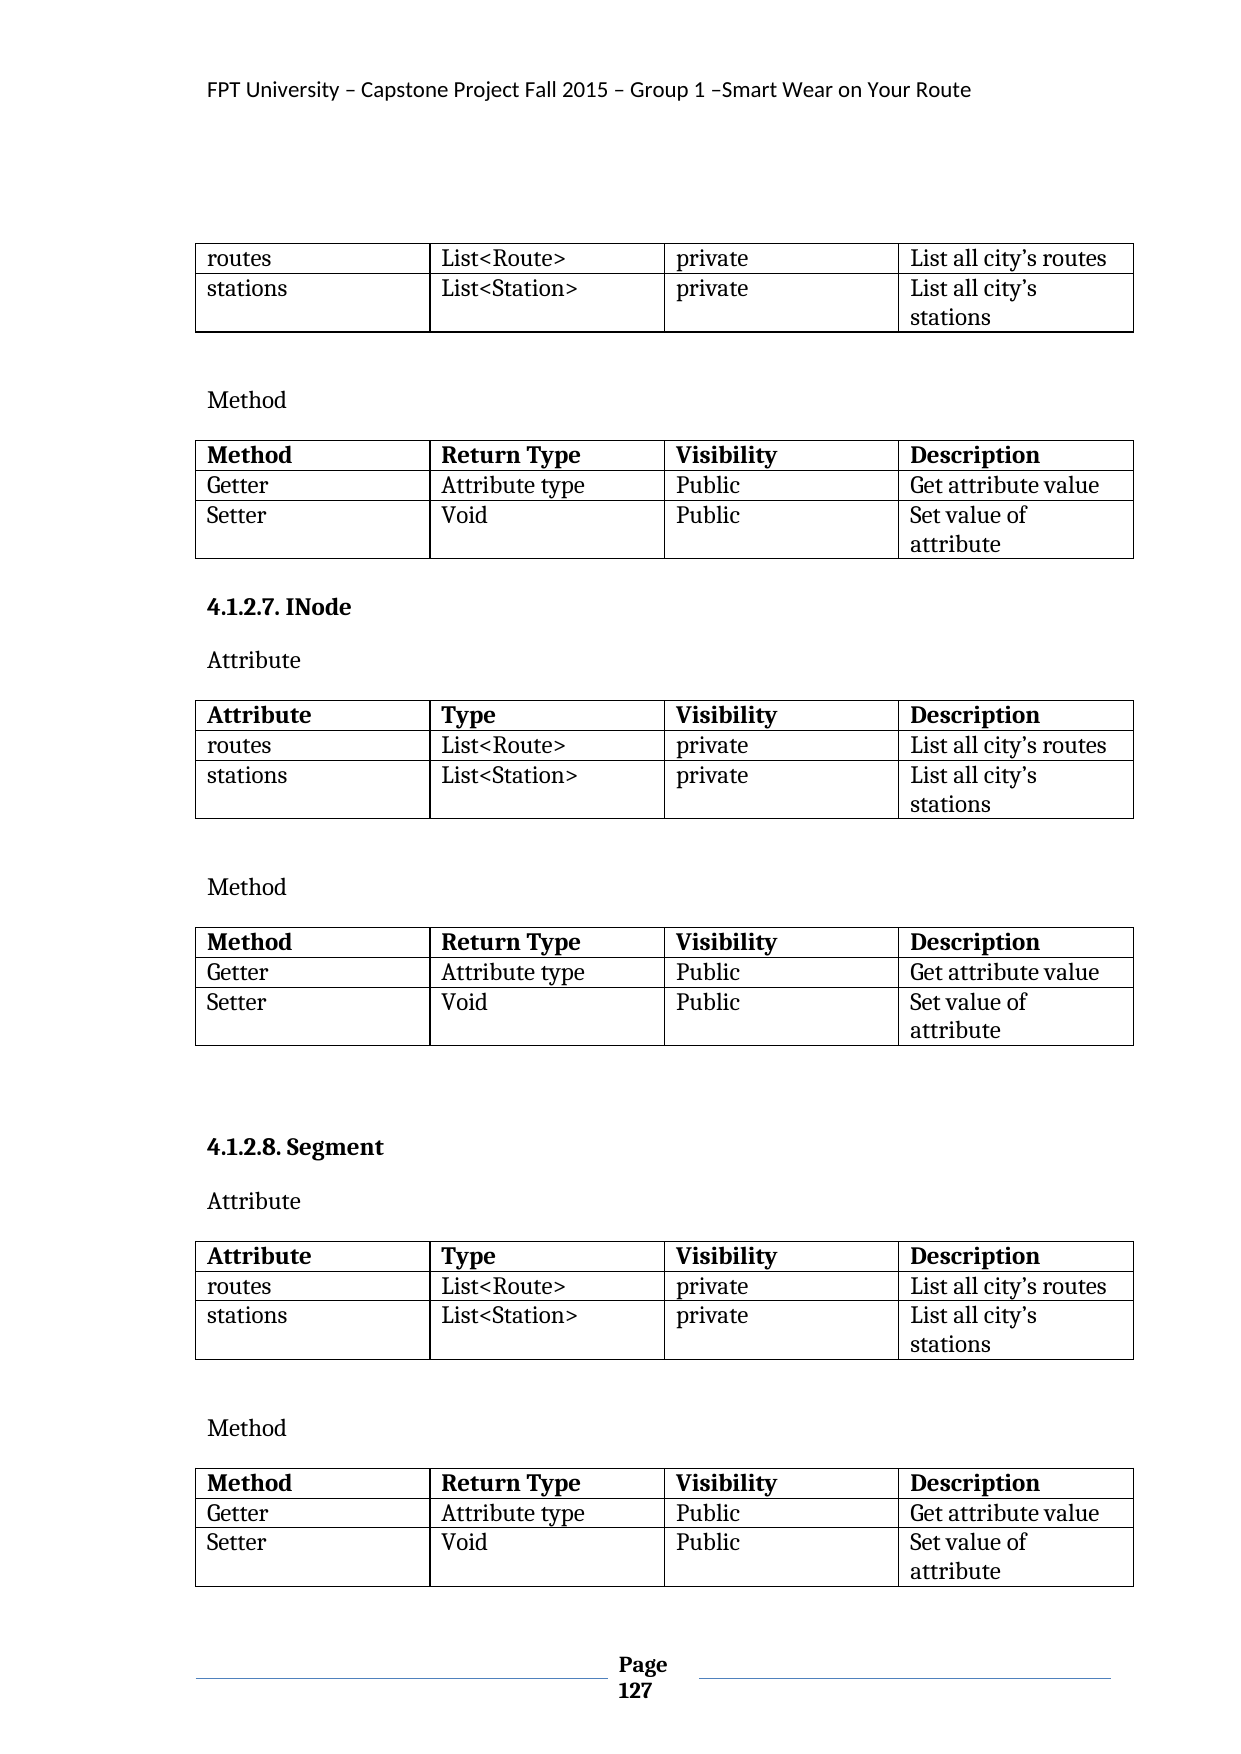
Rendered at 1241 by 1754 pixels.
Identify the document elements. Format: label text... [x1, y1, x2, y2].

table_header Visibility [665, 441, 898, 470]
table_header Description [899, 928, 1133, 957]
table_cell Public [665, 1499, 898, 1527]
table_cell List all city’s stations [899, 1301, 1133, 1359]
table_header Description [899, 1469, 1133, 1497]
table_cell Void [431, 1528, 664, 1586]
table_cell Attribute type [431, 958, 664, 987]
table_cell Public [665, 501, 898, 558]
table_header Type [431, 701, 664, 730]
table_cell private [665, 1272, 898, 1300]
table_header Visibility [665, 1469, 898, 1497]
table_cell private [665, 731, 898, 760]
table_header Method [196, 1469, 429, 1497]
table_cell Set value of attribute [899, 988, 1133, 1045]
table_cell Public [665, 988, 898, 1045]
table_header Visibility [665, 928, 898, 957]
table_cell Getter [196, 1499, 429, 1527]
table_cell Setter [196, 501, 429, 558]
table_header Visibility [665, 701, 898, 730]
table_header Return Type [431, 441, 664, 470]
table_cell routes [196, 731, 429, 760]
text Method [207, 386, 1122, 415]
table_cell private [665, 1301, 898, 1359]
text 4.1.2.7. INode [207, 592, 1122, 621]
table_header Description [899, 701, 1133, 730]
table_cell Get attribute value [899, 471, 1133, 500]
table_header Description [899, 1242, 1133, 1271]
table_cell private [665, 761, 898, 818]
table_cell Public [665, 471, 898, 500]
table_cell List all city’s routes [899, 731, 1133, 760]
table_header Attribute [196, 701, 429, 730]
text 4.1.2.8. Segment [207, 1133, 1122, 1162]
table_cell List<Station> [431, 761, 664, 818]
table_header Description [899, 441, 1133, 470]
table_cell List<Station> [431, 1301, 664, 1359]
table_cell stations [196, 274, 429, 331]
table_header Type [431, 1242, 664, 1271]
table_cell stations [196, 1301, 429, 1359]
table_header Method [196, 928, 429, 957]
table_cell Getter [196, 471, 429, 500]
table_cell Public [665, 1528, 898, 1586]
table_header Return Type [431, 1469, 664, 1497]
table_cell List<Route> [431, 244, 664, 273]
table_cell Public [665, 958, 898, 987]
table_cell Setter [196, 988, 429, 1045]
table_cell private [665, 274, 898, 331]
table_cell Void [431, 501, 664, 558]
table_cell private [665, 244, 898, 273]
table_cell Get attribute value [899, 958, 1133, 987]
table_cell Void [431, 988, 664, 1045]
table_cell Set value of attribute [899, 501, 1133, 558]
text Method [207, 873, 1122, 902]
table_cell stations [196, 761, 429, 818]
table_cell List all city’s stations [899, 274, 1133, 331]
text Method [207, 1414, 1122, 1442]
table_cell Set value of attribute [899, 1528, 1133, 1586]
text Attribute [207, 1187, 1122, 1216]
table_header Return Type [431, 928, 664, 957]
table_cell List<Route> [431, 1272, 664, 1300]
table_cell Setter [196, 1528, 429, 1586]
table_cell Getter [196, 958, 429, 987]
table_cell List<Station> [431, 274, 664, 331]
table_cell Attribute type [431, 1499, 664, 1527]
table_header Method [196, 441, 429, 470]
table_header Attribute [196, 1242, 429, 1271]
table_header Visibility [665, 1242, 898, 1271]
table_cell List all city’s routes [899, 1272, 1133, 1300]
table_cell Get attribute value [899, 1499, 1133, 1527]
table_cell Attribute type [431, 471, 664, 500]
table_cell List<Route> [431, 731, 664, 760]
table_cell List all city’s routes [899, 244, 1133, 273]
table_cell List all city’s stations [899, 761, 1133, 818]
table_cell routes [196, 1272, 429, 1300]
table_cell routes [196, 244, 429, 273]
text Attribute [207, 646, 1122, 675]
